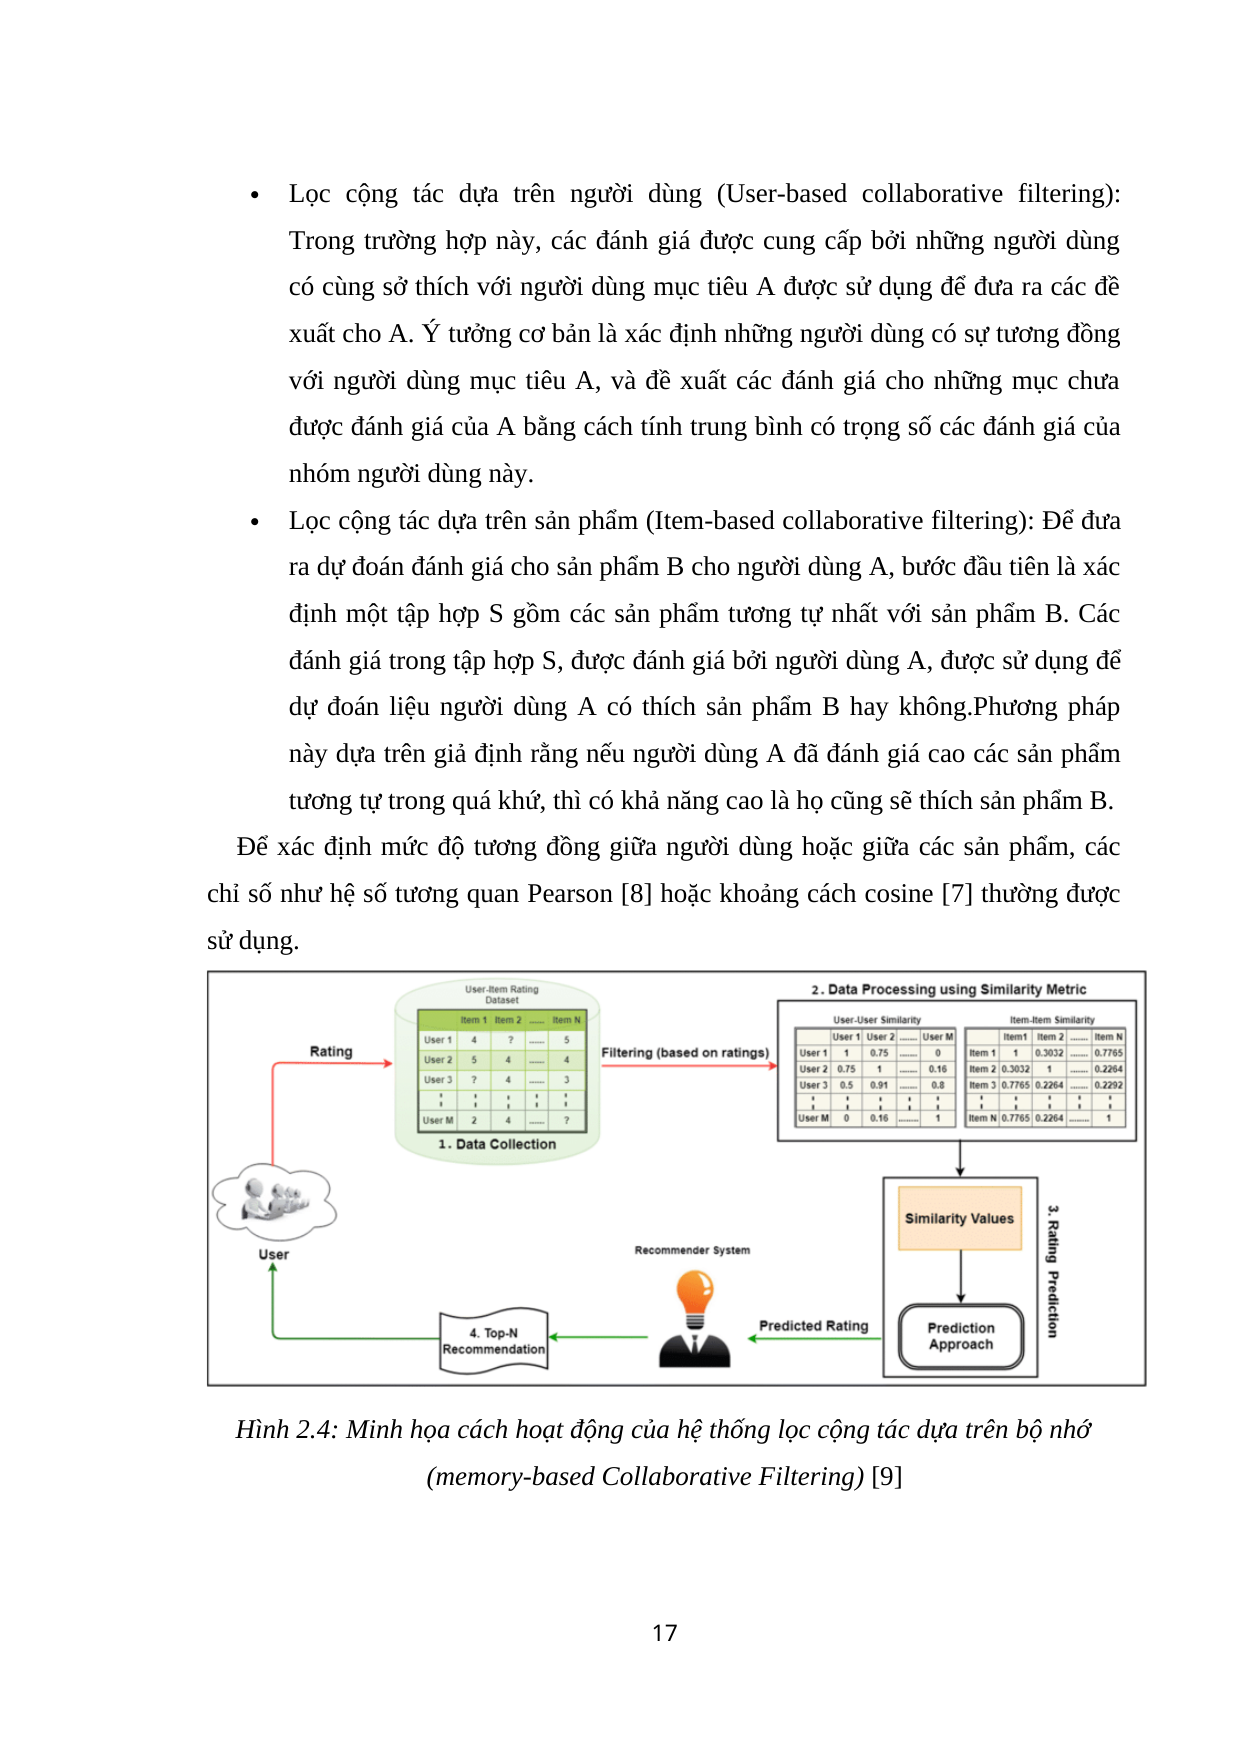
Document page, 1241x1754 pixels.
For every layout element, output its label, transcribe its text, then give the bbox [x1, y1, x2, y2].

list Lọc cộng tác dựa trên sản phẩm (Item-based collaborative filtering): Để đưa ra dự đoán đánh giá cho sản phẩm B cho người dùng A, bước đầu tiên là xác định một tập hợp S gồm các sản phẩm tương tự nhất với sản phẩm B. Các đánh giá trong tập hợp S, được đánh giá bởi người dùng A, được sử dụng để dự đoán liệu người dùng A có thích sản phẩm B hay không.Phương pháp này dựa trên giả định rằng nếu người dùng A đã đánh giá cao các sản phẩm tương tự trong quá khứ, thì có khả năng cao là họ cũng sẽ thích sản phẩm B. [251, 504, 1122, 815]
text Để xác định mức độ tương đồng giữa người dùng hoặc giữa các sản phẩm, các chỉ số như hệ số tương quan Pearson [8] hoặc khoảng cách cosine [7] thường được sử dụng. [207, 831, 1122, 955]
list Lọc cộng tác dựa trên người dùng (User-based collaborative filtering): Trong trường hợp này, các đánh giá được cung cấp bởi những người dùng có cùng sở thích với người dùng mục tiêu A được sử dụng để đưa ra các đề xuất cho A. Ý tưởng cơ bản là xác định những người dùng có sự tương đồng với người dùng mục tiêu A, và đề xuất các đánh giá cho những mục chưa được đánh giá của A bằng cách tính trung bình có trọng số các đánh giá của nhóm người dùng này. [251, 177, 1122, 488]
text Hình 2.4: Minh họa cách hoạt động của hệ thống lọc cộng tác dựa trên bộ nhớ (memory-based Collaborative Filtering) [9] [207, 1413, 1122, 1491]
picture [206, 970, 1147, 1387]
